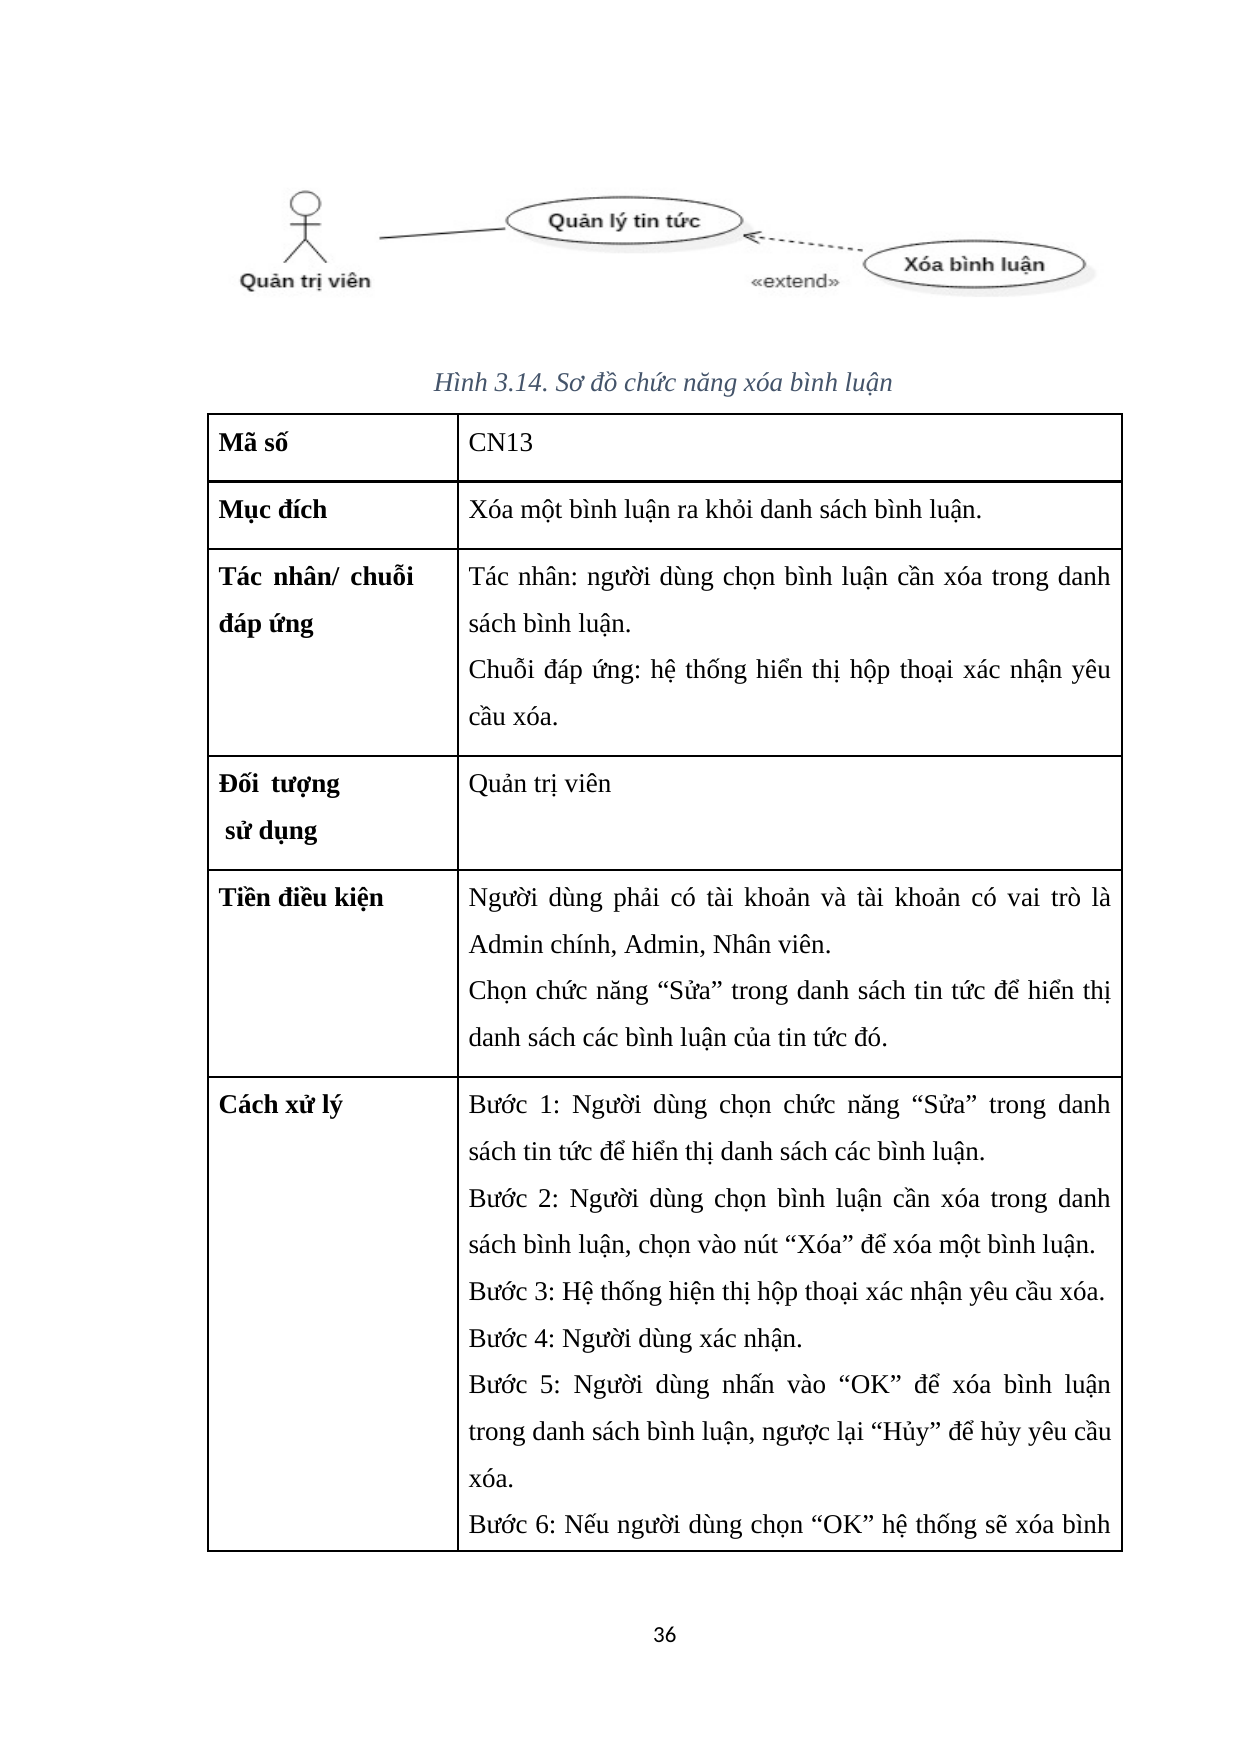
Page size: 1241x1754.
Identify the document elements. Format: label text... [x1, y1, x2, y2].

table_cell Người dùng phải có tài khoản và tài khoản có vai trò là Admin chính, Admin, Nhân viên. Chọn chức năng “Sửa” trong danh sách tin tức để hiển thị danh sách các bình luận của tin tức đó. [459, 871, 1121, 1076]
table_cell Mục đích [209, 483, 457, 548]
table_cell Cách xử lý [209, 1078, 457, 1550]
table_cell Xóa một bình luận ra khỏi danh sách bình luận. [459, 483, 1121, 548]
table_cell Quản trị viên [459, 757, 1121, 869]
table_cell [459, 1078, 1121, 1550]
table_header CN13 [459, 415, 1121, 480]
table_cell Tác nhân: người dùng chọn bình luận cần xóa trong danh sách bình luận. Chuỗi đáp ứng: hệ thống hiển thị hộp thoại xác nhận yêu cầu xóa. [459, 550, 1121, 755]
table_cell Tiền điều kiện [209, 871, 457, 1076]
table_cell Đối tượng sử dụng [209, 757, 457, 869]
table_cell Tác nhân/ chuỗi đáp ứng [209, 550, 457, 755]
table_header Mã số [209, 415, 457, 480]
picture [216, 177, 1150, 353]
text Hình 3.14. Sơ đồ chức năng xóa bình luận [207, 367, 1122, 398]
